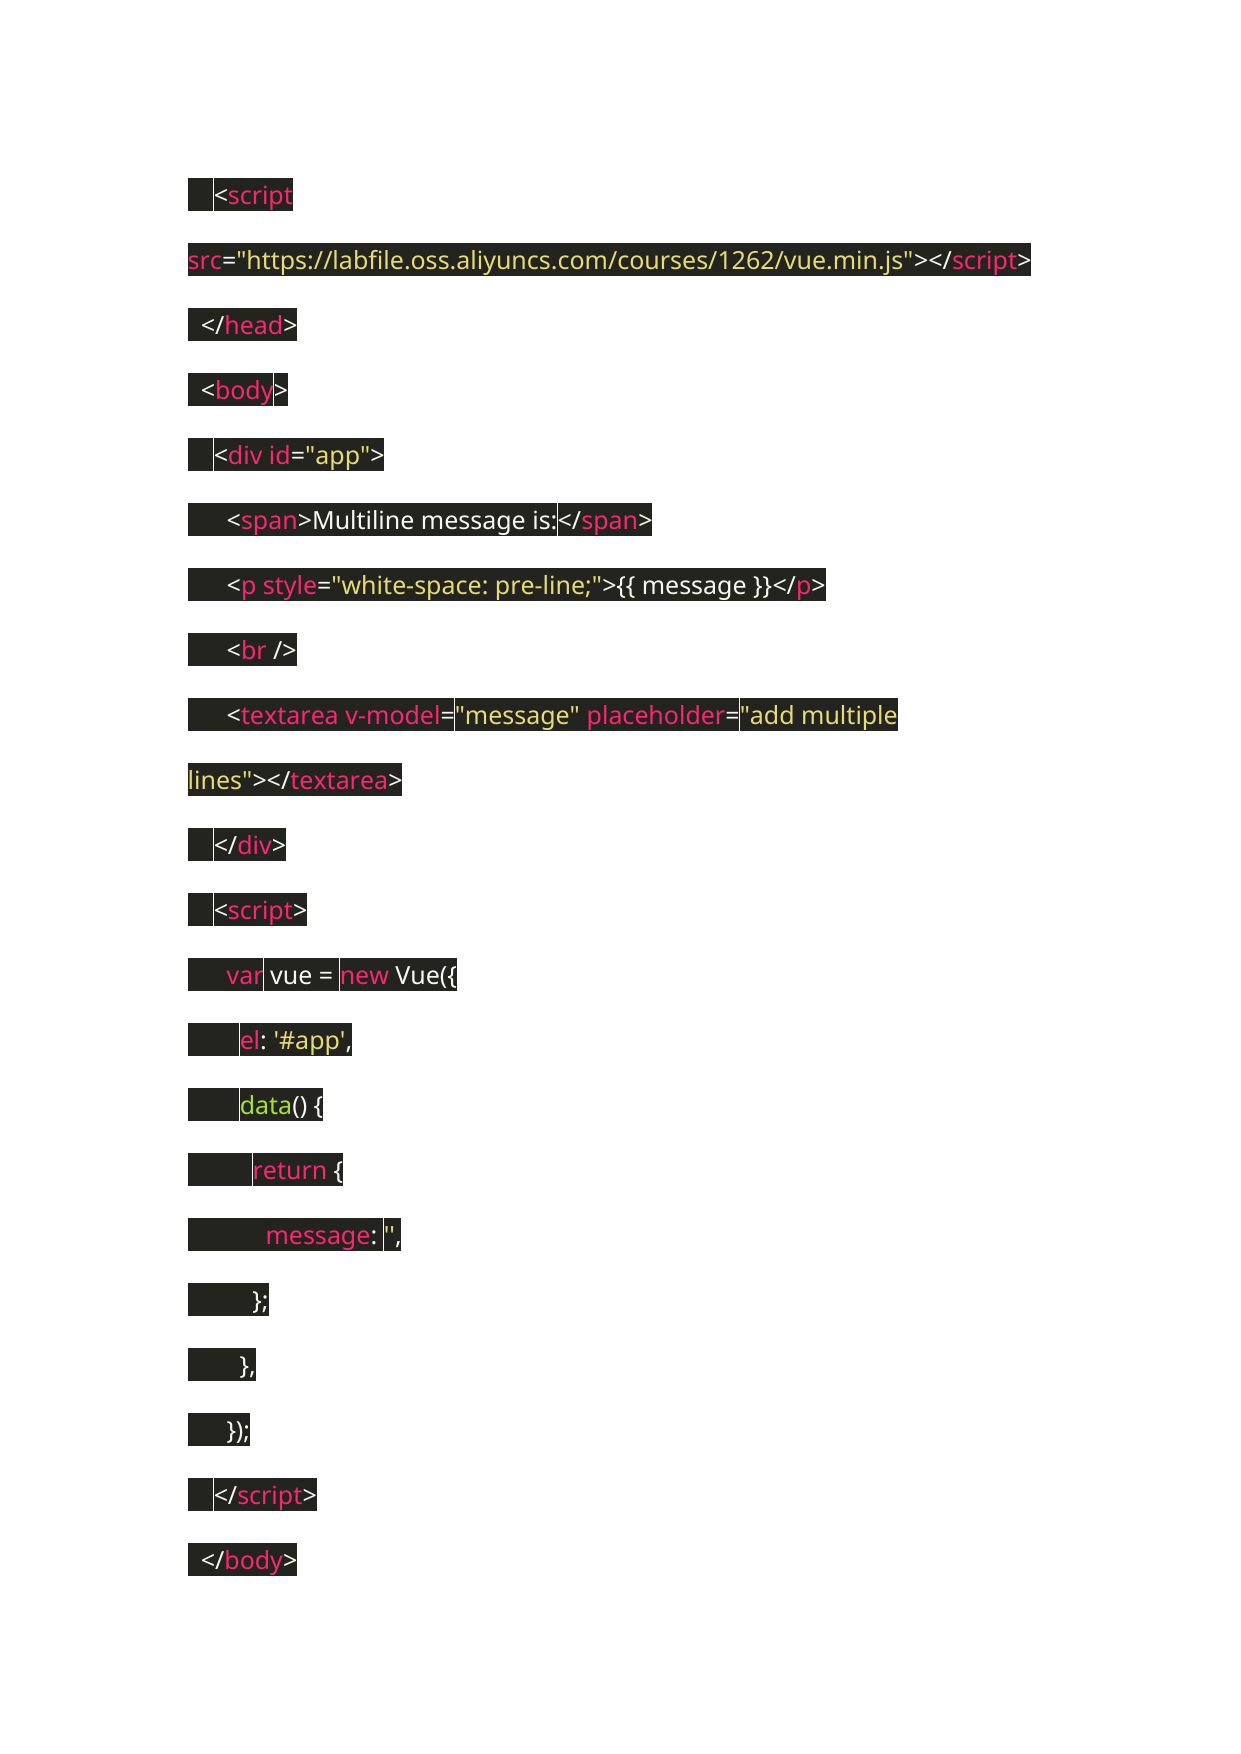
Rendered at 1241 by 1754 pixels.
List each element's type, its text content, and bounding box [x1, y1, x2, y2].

text return { [187, 1137, 1053, 1202]
text el: '#app', [187, 1007, 1053, 1072]
text }); [187, 1397, 1053, 1462]
text <textarea v-model="message" placeholder="add multiple lines"></textarea> [187, 682, 1053, 812]
text <body> [187, 357, 1053, 422]
text <div id="app"> [187, 422, 1053, 487]
text <p style="white-space: pre-line;">{{ message }}</p> [187, 552, 1053, 617]
text var vue = new Vue({ [187, 942, 1053, 1007]
text }; [187, 1267, 1053, 1332]
text </script> [187, 1462, 1053, 1527]
text </head> [187, 292, 1053, 357]
text <script> [187, 877, 1053, 942]
text data() { [187, 1072, 1053, 1137]
text </div> [187, 812, 1053, 877]
text <span>Multiline message is:</span> [187, 487, 1053, 552]
text }, [187, 1332, 1053, 1397]
text <script src="https://labfile.oss.aliyuncs.com/courses/1262/vue.min.js"></script> [187, 162, 1053, 292]
text </body> [187, 1527, 1053, 1592]
text <br /> [187, 617, 1053, 682]
text message: '', [187, 1202, 1053, 1267]
